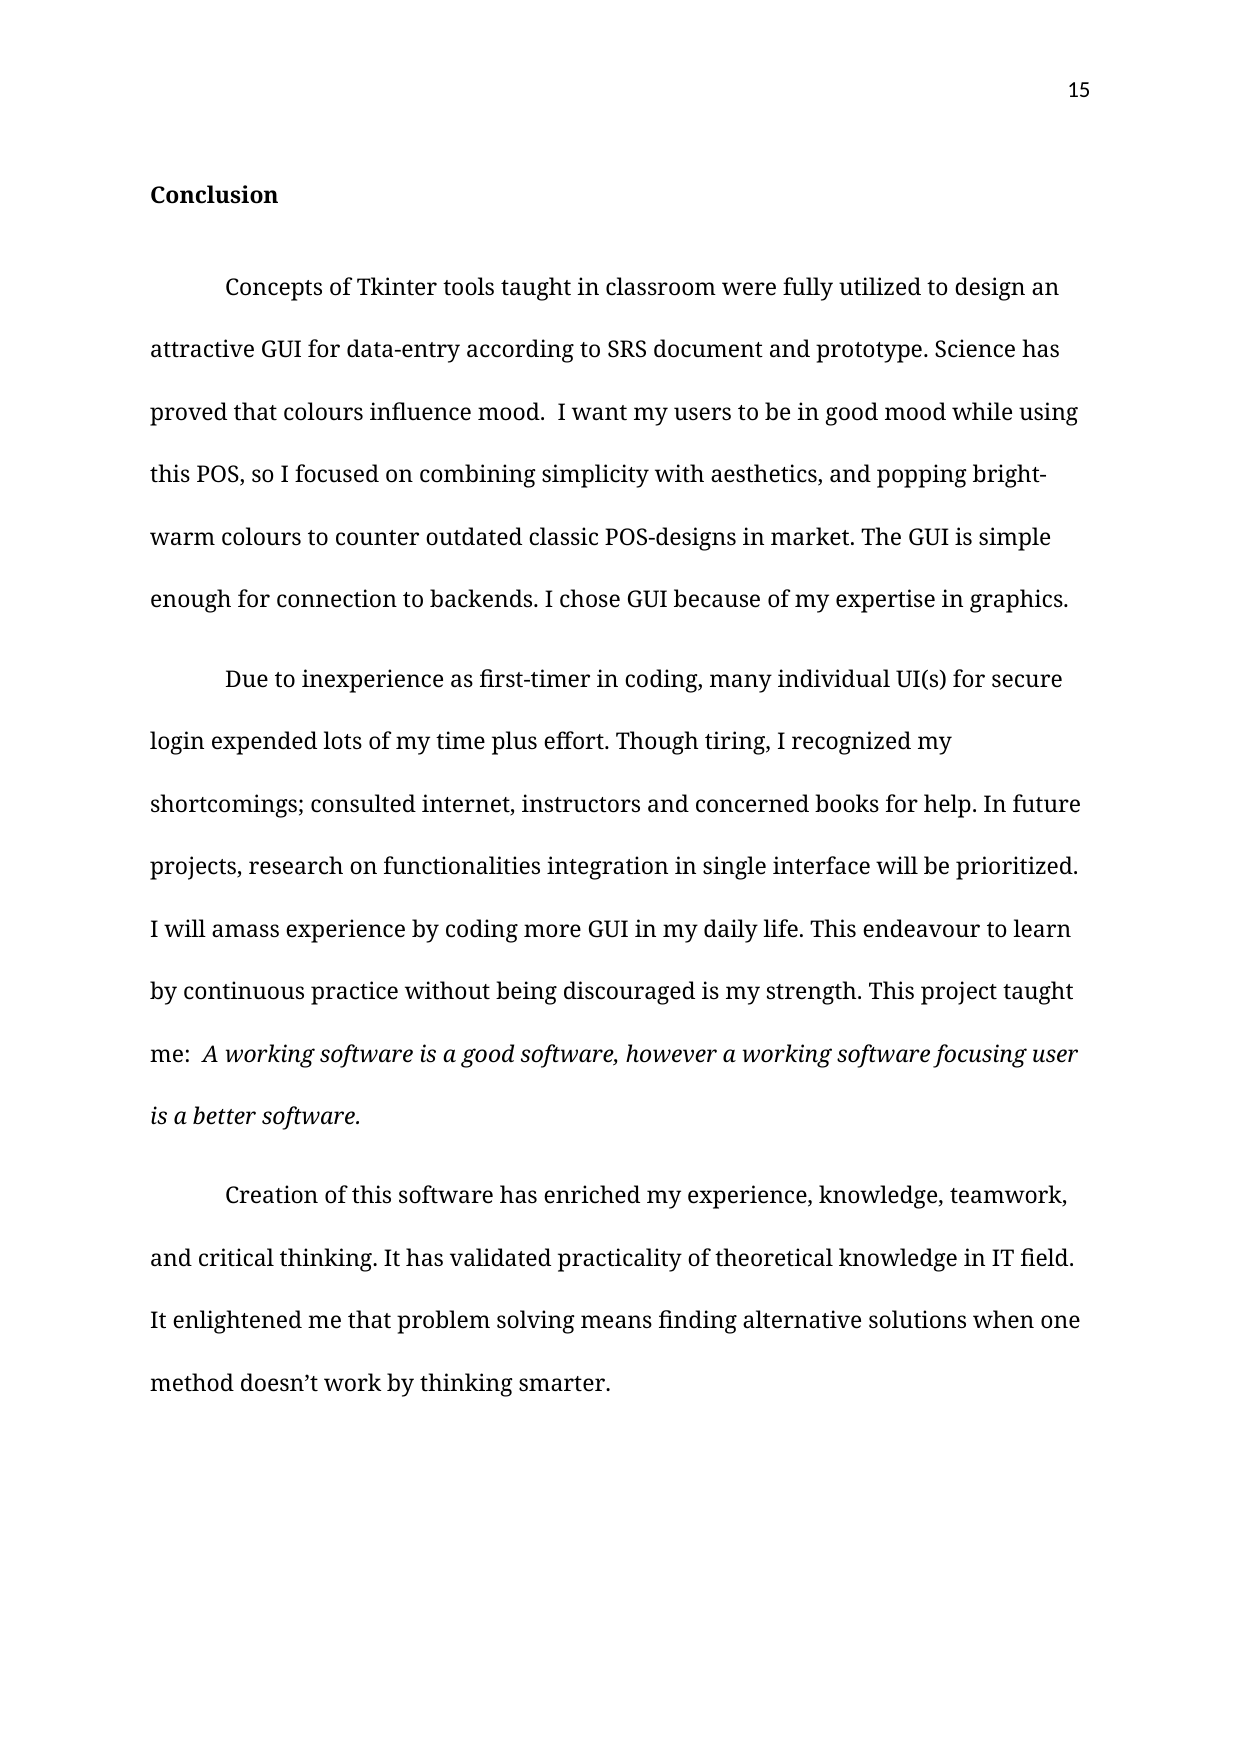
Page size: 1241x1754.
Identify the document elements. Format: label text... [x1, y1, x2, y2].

text Creation of this software has enriched my experience, knowledge, teamwork, and critical thinking. It has validated practicality of theoretical knowledge in IT field. It enlightened me that problem solving means finding alternative solutions when one method doesn’t work by thinking smarter. [150, 1179, 1090, 1398]
text Due to inexperience as first-timer in coding, many individual UI(s) for secure login expended lots of my time plus effort. Though tiring, I recognized my shortcomings; consulted internet, instructors and concerned books for help. In future projects, research on functionalities integration in single interface will be prioritized. I will amass experience by coding more GUI in my daily life. This endeavour to learn by continuous practice without being discouraged is my strength. This project taught me: A working software is a good software, however a working software focusing user is a better software. [150, 662, 1090, 1131]
subtitle Conclusion [150, 179, 1090, 210]
text Concepts of Tkinter tools taught in classroom were fully utilized to design an attractive GUI for data-entry according to SRS document and prototype. Science has proved that colours influence mood. I want my users to be in good mood while using this POS, so I focused on combining simplicity with aesthetics, and popping bright-warm colours to counter outdated classic POS-designs in market. The GUI is simple enough for connection to backends. I chose GUI because of my expertise in graphics. [150, 271, 1090, 614]
